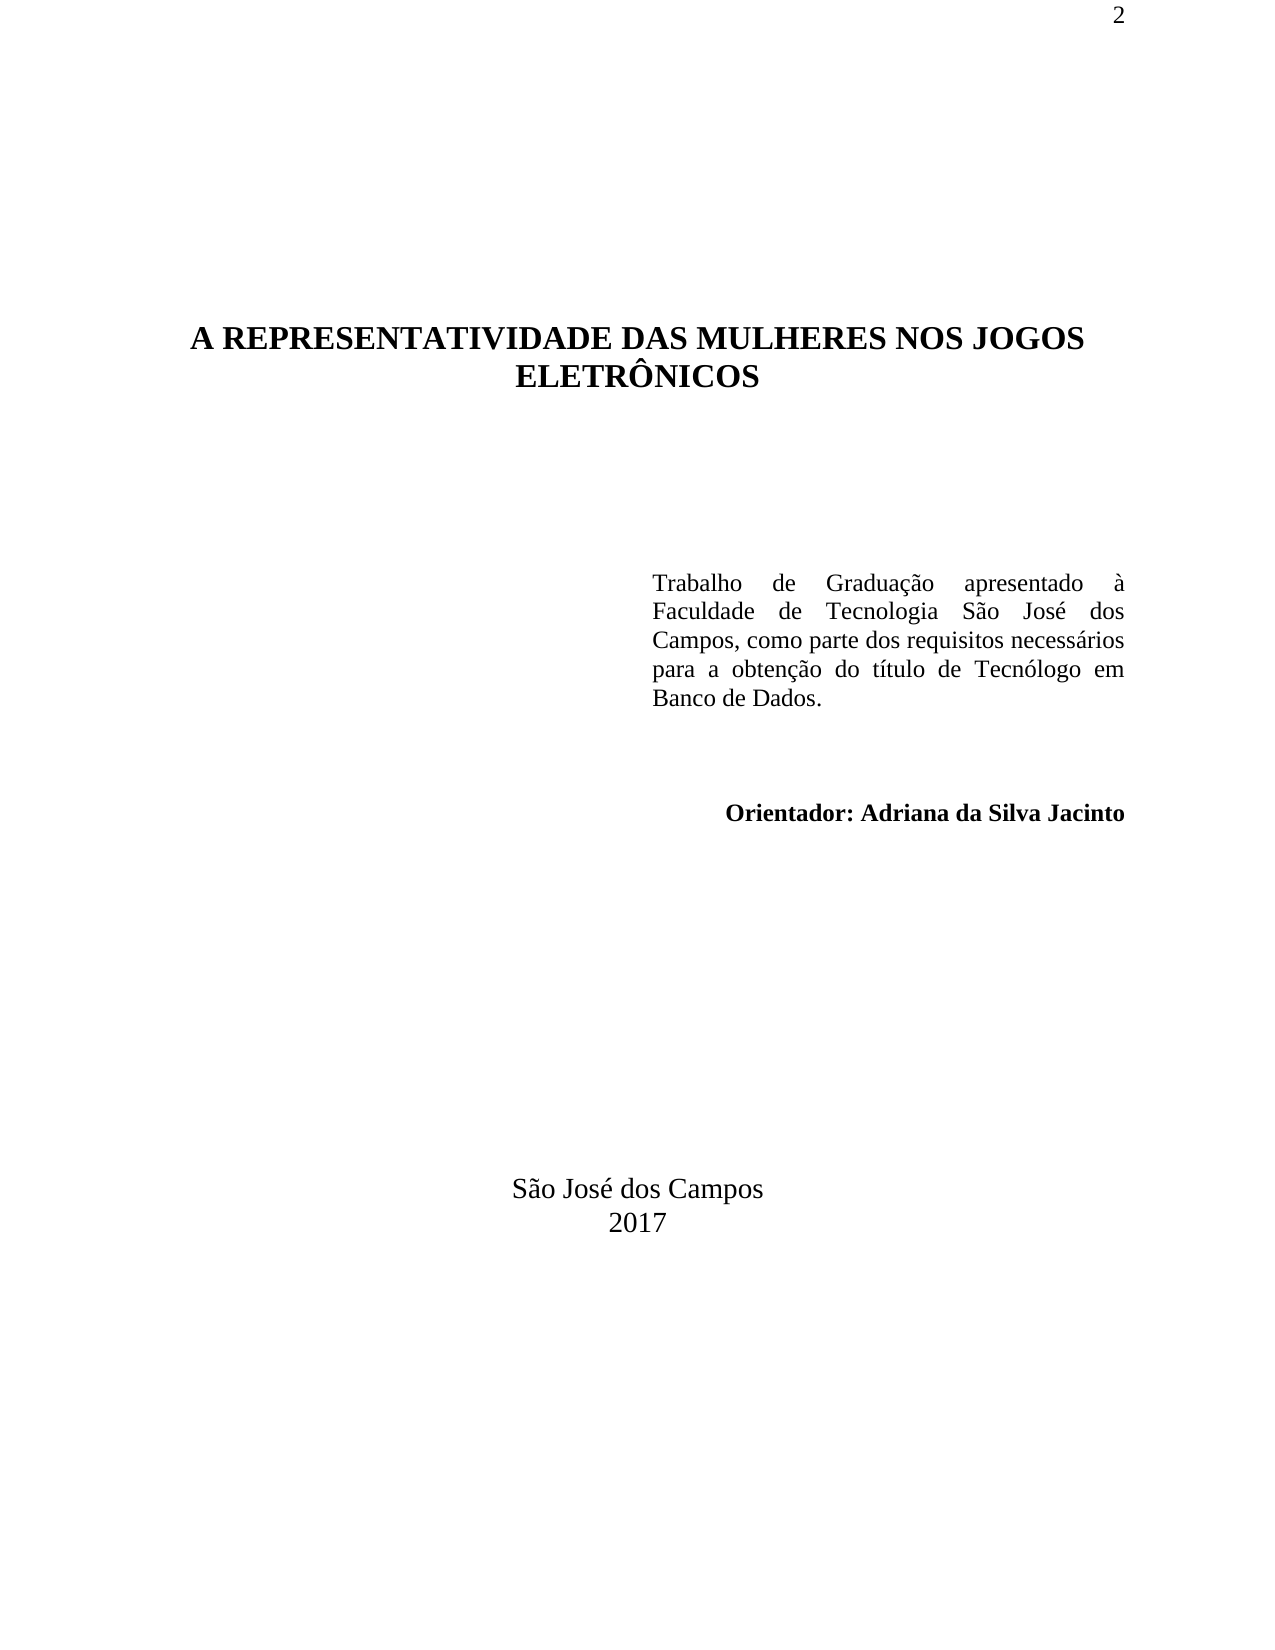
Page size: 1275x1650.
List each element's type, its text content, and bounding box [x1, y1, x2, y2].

subtitle A REPRESENTATIVIDADE DAS MULHERES NOS JOGOS ELETRÔNICOS [150, 318, 1125, 395]
text Orientador: Adriana da Silva Jacinto [150, 798, 1125, 826]
text 2017 [150, 1205, 1125, 1238]
text São José dos Campos [150, 1171, 1125, 1205]
text Trabalho de Graduação apresentado à Faculdade de Tecnologia São José dos Campos, como parte dos requisitos necessários para a obtenção do título de Tecnólogo em Banco de Dados. [652, 568, 1125, 711]
